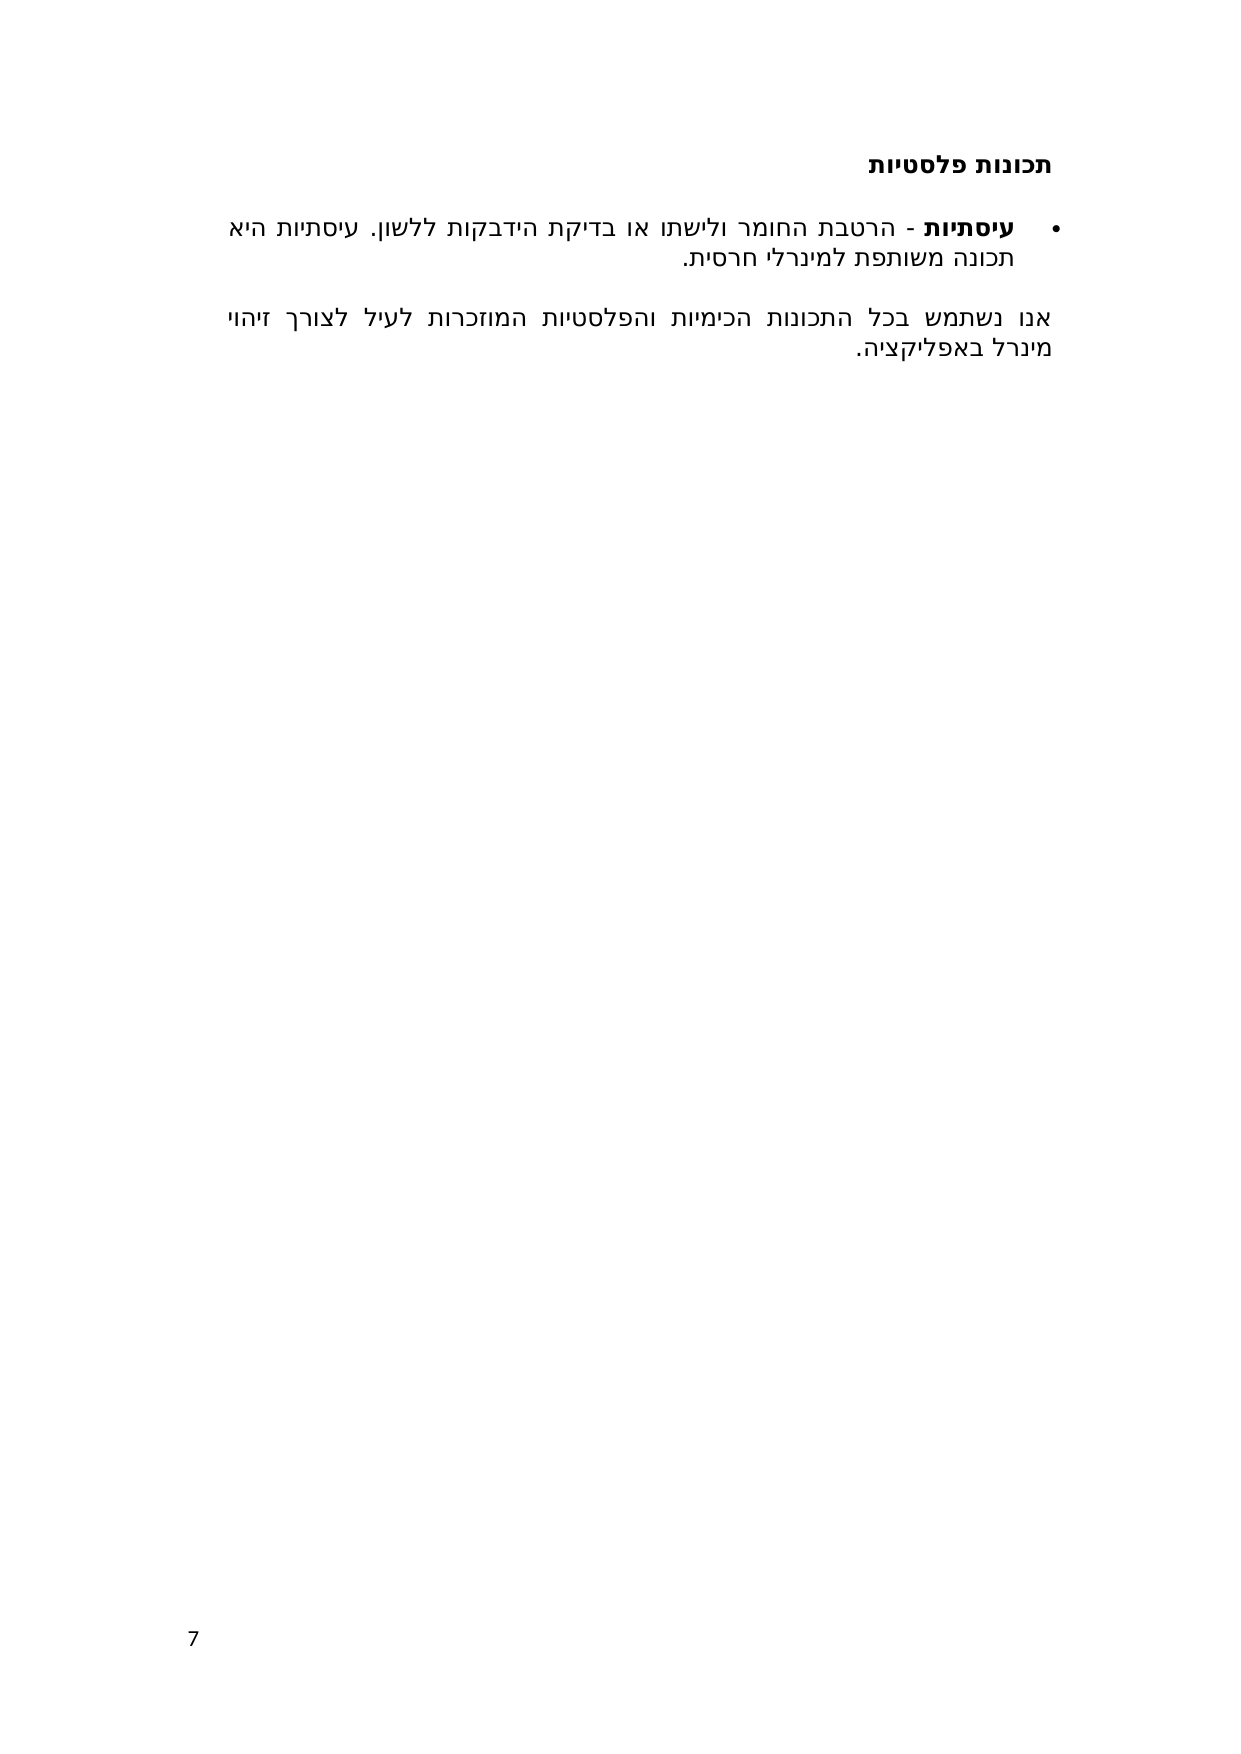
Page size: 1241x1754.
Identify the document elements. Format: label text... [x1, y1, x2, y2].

text תכונות פלסטיות [187, 150, 1053, 179]
text אנו נשתמש בכל התכונות הכימיות והפלסטיות המוזכרות לעיל לצורך זיהוי מינרל באפליקציה. [227, 302, 1053, 362]
list עיסתיות - הרטבת החומר ולישתו או בדיקת הידבקות ללשון. עיסתיות היא תכונה משותפת למינרלי חרסית. [227, 213, 1053, 273]
